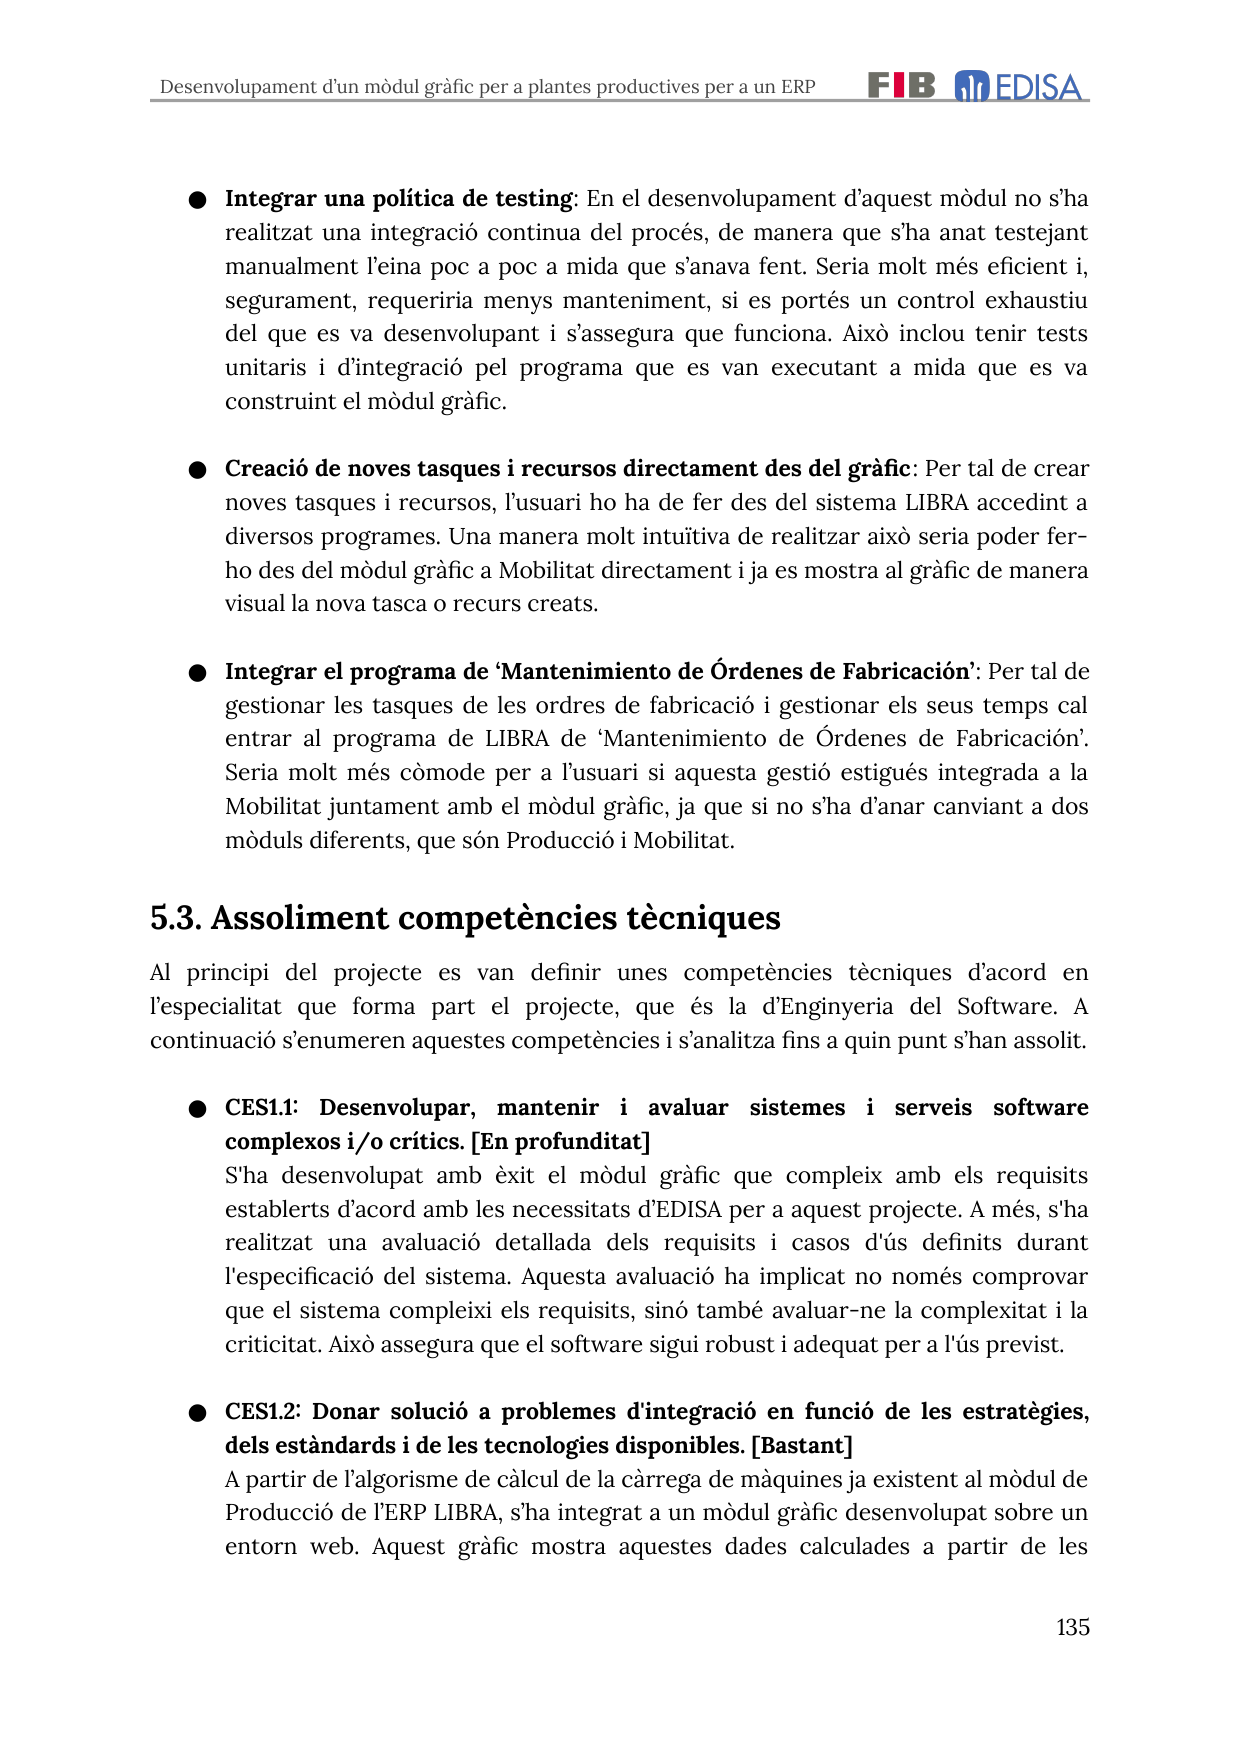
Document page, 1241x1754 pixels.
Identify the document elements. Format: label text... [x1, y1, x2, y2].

list Integrar una política de testing: En el desenvolupament d’aquest mòdul no s’ha realitzat una integració continua del procés, de manera que s’ha anat testejant manualment l’eina poc a poc a mida que s’anava fent. Seria molt més eficient i, segurament, requeriria menys manteniment, si es portés un control exhaustiu del que es va desenvolupant i s’assegura que funciona. Això inclou tenir tests unitaris i d’integració pel programa que es van executant a mida que es va construint el mòdul gràfic. [187, 184, 1090, 416]
list CES1.1: Desenvolupar, mantenir i avaluar sistemes i serveis software complexos i/o crítics. [En profunditat] [187, 1093, 1090, 1156]
text Al principi del projecte es van definir unes competències tècniques d’acord en l’especialitat que forma part el projecte, que és la d’Enginyeria del Software. A continuació s’enumeren aquestes competències i s’analitza fins a quin punt s’han assolit. [150, 958, 1090, 1055]
list Creació de noves tasques i recursos directament des del gràfic: Per tal de crear noves tasques i recursos, l’usuari ho ha de fer des del sistema LIBRA accedint a diversos programes. Una manera molt intuïtiva de realitzar això seria poder fer-ho des del mòdul gràfic a Mobilitat directament i ja es mostra al gràfic de manera visual la nova tasca o recurs creats. [187, 454, 1090, 618]
picture [857, 70, 938, 102]
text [225, 1464, 1090, 1561]
list CES1.2: Donar solució a problemes d'integració en funció de les estratègies, dels estàndards i de les tecnologies disponibles. [Bastant] [187, 1397, 1090, 1460]
text S'ha desenvolupat amb èxit el mòdul gràfic que compleix amb els requisits establerts d’acord amb les necessitats d’EDISA per a aquest projecte. A més, s'ha realitzat una avaluació detallada dels requisits i casos d'ús definits durant l'especificació del sistema. Aquesta avaluació ha implicat no només comprovar que el sistema compleixi els requisits, sinó també avaluar-ne la complexitat i la criticitat. Això assegura que el software sigui robust i adequat per a l'ús previst. [225, 1160, 1090, 1358]
subtitle 5.3. Assoliment competències tècniques [150, 896, 1090, 939]
picture [954, 70, 1082, 102]
list Integrar el programa de ‘Mantenimiento de Órdenes de Fabricación’: Per tal de gestionar les tasques de les ordres de fabricació i gestionar els seus temps cal entrar al programa de LIBRA de ‘Mantenimiento de Órdenes de Fabricación’. Seria molt més còmode per a l’usuari si aquesta gestió estigués integrada a la Mobilitat juntament amb el mòdul gràfic, ja que si no s’ha d’anar canviant a dos mòduls diferents, que són Producció i Mobilitat. [187, 656, 1090, 854]
